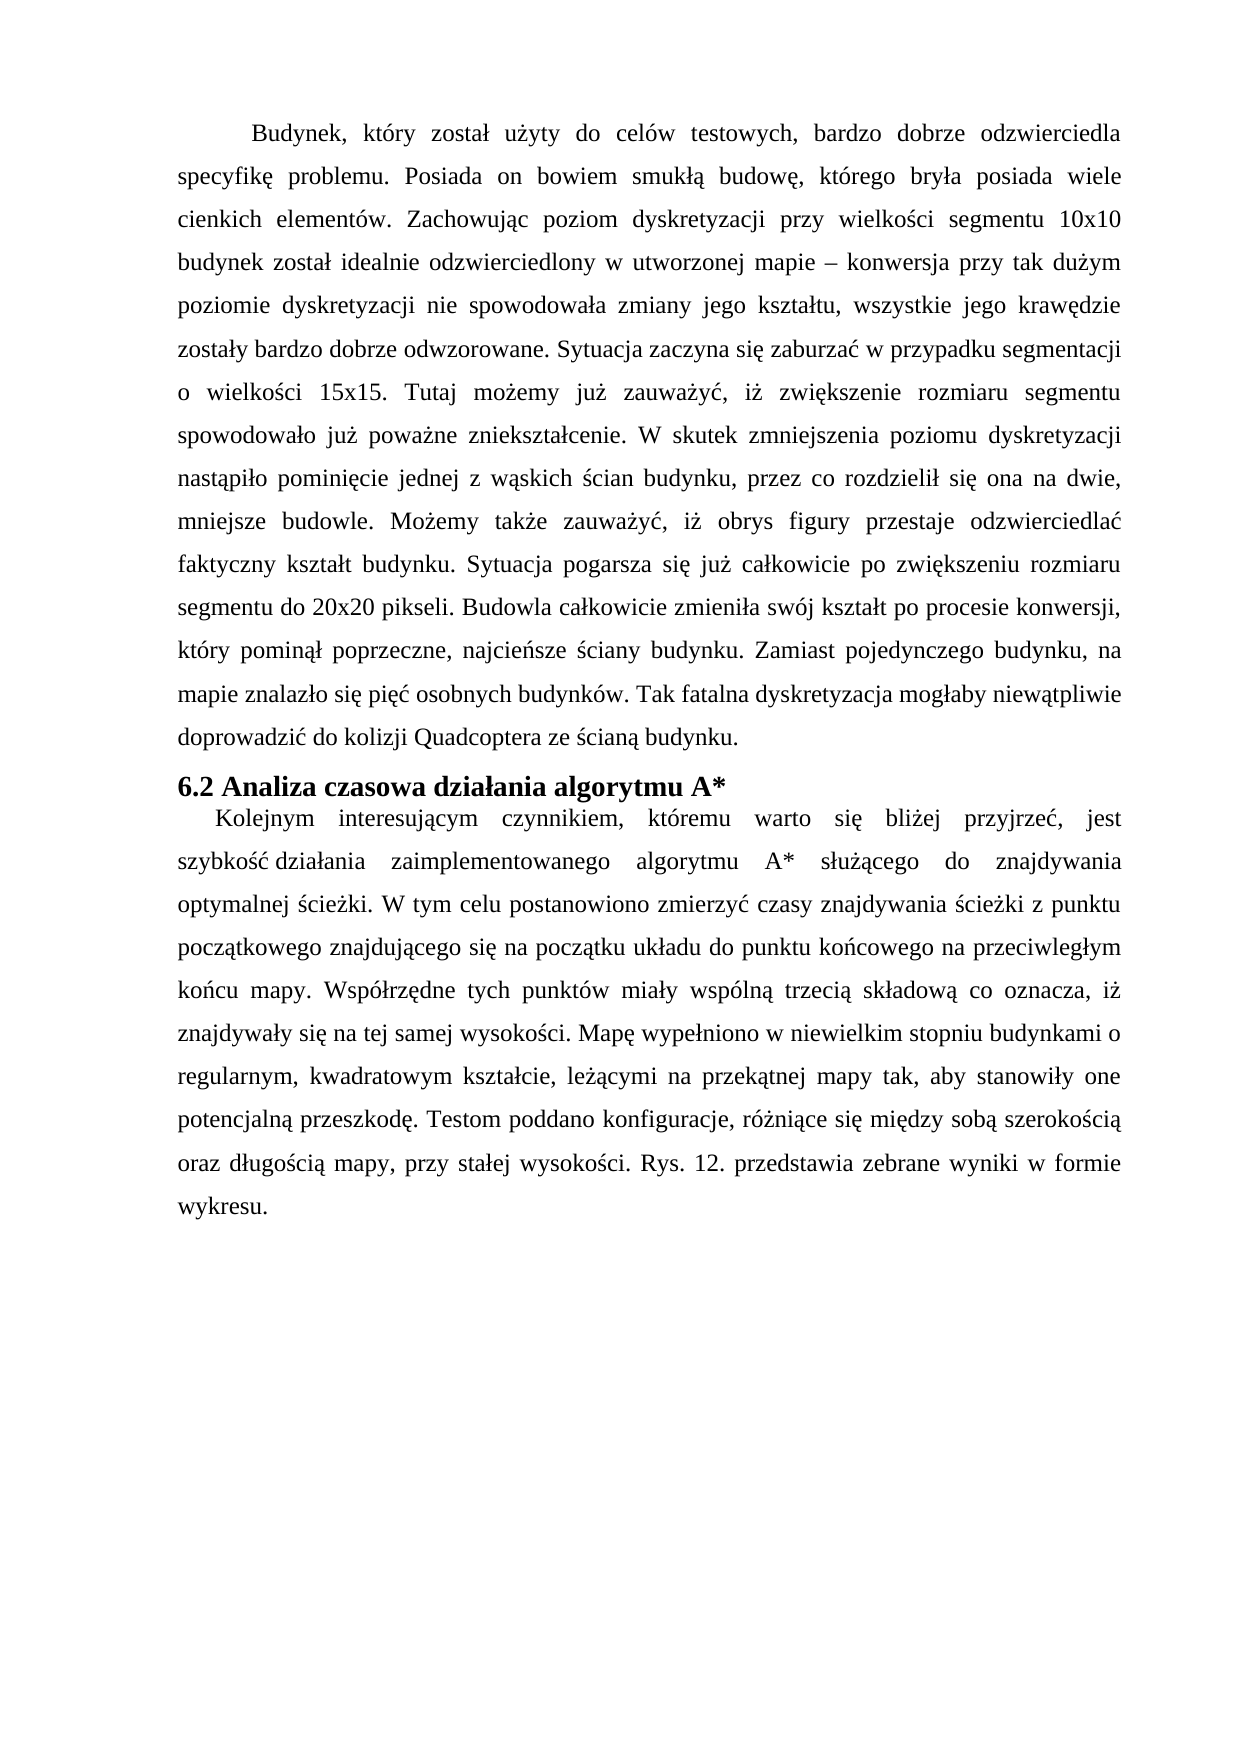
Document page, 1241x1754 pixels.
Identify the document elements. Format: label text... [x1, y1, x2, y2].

text Kolejnym interesującym czynnikiem, któremu warto się bliżej przyjrzeć, jest szybkość działania zaimplementowanego algorytmu A* służącego do znajdywania optymalnej ścieżki. W tym celu postanowiono zmierzyć czasy znajdywania ścieżki z punktu początkowego znajdującego się na początku układu do punktu końcowego na przeciwległym końcu mapy. Współrzędne tych punktów miały wspólną trzecią składową co oznacza, iż znajdywały się na tej samej wysokości. Mapę wypełniono w niewielkim stopniu budynkami o regularnym, kwadratowym kształcie, leżącymi na przekątnej mapy tak, aby stanowiły one potencjalną przeszkodę. Testom poddano konfiguracje, różniące się między sobą szerokością oraz długością mapy, przy stałej wysokości. Rys. 12. przedstawia zebrane wyniki w formie wykresu. [177, 803, 1122, 1219]
text Budynek, który został użyty do celów testowych, bardzo dobrze odzwierciedla specyfikę problemu. Posiada on bowiem smukłą budowę, którego bryła posiada wiele cienkich elementów. Zachowując poziom dyskretyzacji przy wielkości segmentu 10x10 budynek został idealnie odzwierciedlony w utworzonej mapie – konwersja przy tak dużym poziomie dyskretyzacji nie spowodowała zmiany jego kształtu, wszystkie jego krawędzie zostały bardzo dobrze odwzorowane. Sytuacja zaczyna się zaburzać w przypadku segmentacji o wielkości 15x15. Tutaj możemy już zauważyć, iż zwiększenie rozmiaru segmentu spowodowało już poważne zniekształcenie. W skutek zmniejszenia poziomu dyskretyzacji nastąpiło pominięcie jednej z wąskich ścian budynku, przez co rozdzielił się ona na dwie, mniejsze budowle. Możemy także zauważyć, iż obrys figury przestaje odzwierciedlać faktyczny kształt budynku. Sytuacja pogarsza się już całkowicie po zwiększeniu rozmiaru segmentu do 20x20 pikseli. Budowla całkowicie zmieniła swój kształt po procesie konwersji, który pominął poprzeczne, najcieńsze ściany budynku. Zamiast pojedynczego budynku, na mapie znalazło się pięć osobnych budynków. Tak fatalna dyskretyzacja mogłaby niewątpliwie doprowadzić do kolizji Quadcoptera ze ścianą budynku. [177, 118, 1122, 751]
subtitle 6.2 Analiza czasowa działania algorytmu A* [177, 769, 1122, 803]
